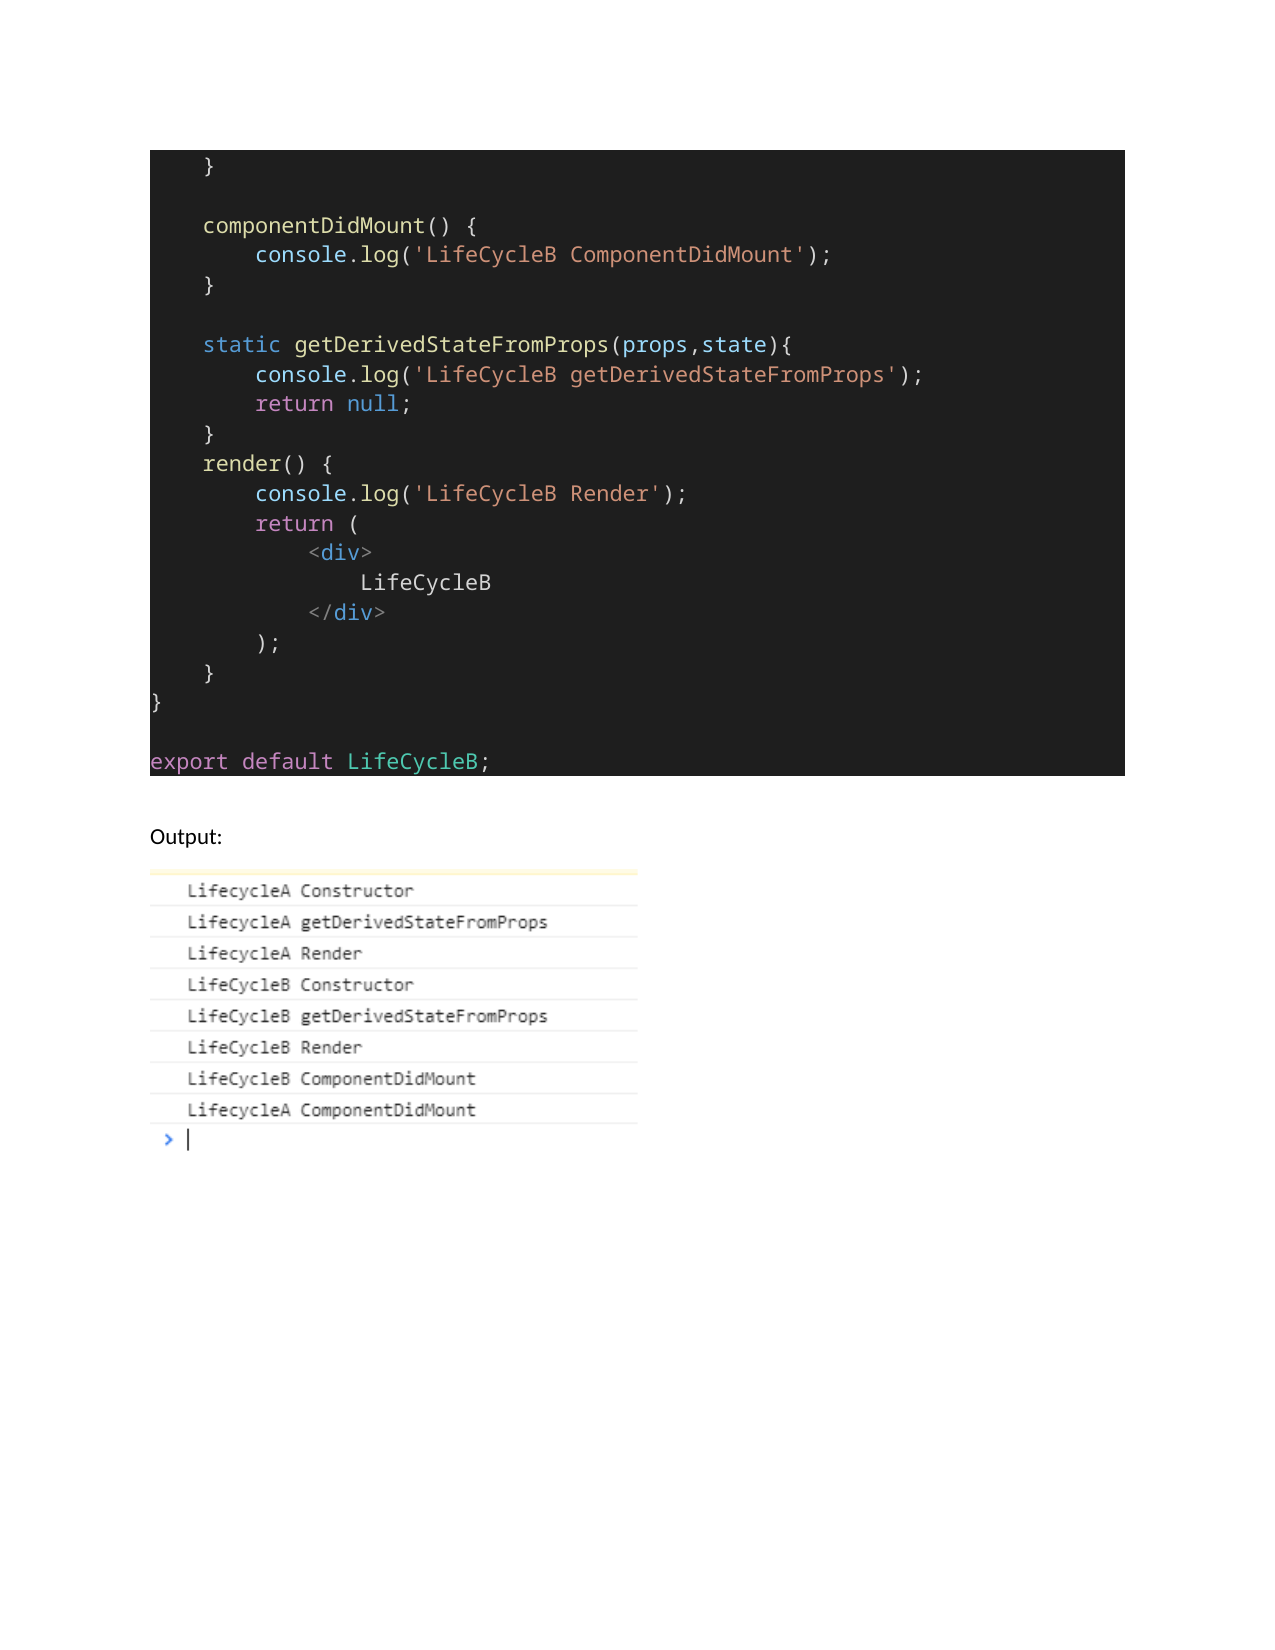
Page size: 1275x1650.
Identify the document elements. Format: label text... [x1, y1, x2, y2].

text console.log('LifeCycleB getDerivedStateFromProps'); [150, 358, 1125, 388]
text <div> [150, 537, 1125, 567]
text console.log('LifeCycleB Render'); [150, 478, 1125, 507]
text } [150, 150, 1125, 180]
text } [150, 656, 1125, 686]
picture [150, 869, 638, 1165]
text export default LifeCycleB; [150, 746, 1125, 776]
text ); [150, 627, 1125, 656]
text return ( [150, 507, 1125, 537]
text return null; [150, 388, 1125, 418]
text } [150, 686, 1125, 716]
text static getDerivedStateFromProps(props,state){ [150, 329, 1125, 358]
text LifeCycleB [150, 567, 1125, 597]
text } [150, 418, 1125, 448]
text render() { [150, 448, 1125, 478]
text componentDidMount() { [150, 209, 1125, 239]
text } [150, 269, 1125, 299]
text </div> [150, 597, 1125, 627]
text Output: [150, 822, 1125, 851]
text console.log('LifeCycleB ComponentDidMount'); [150, 239, 1125, 269]
